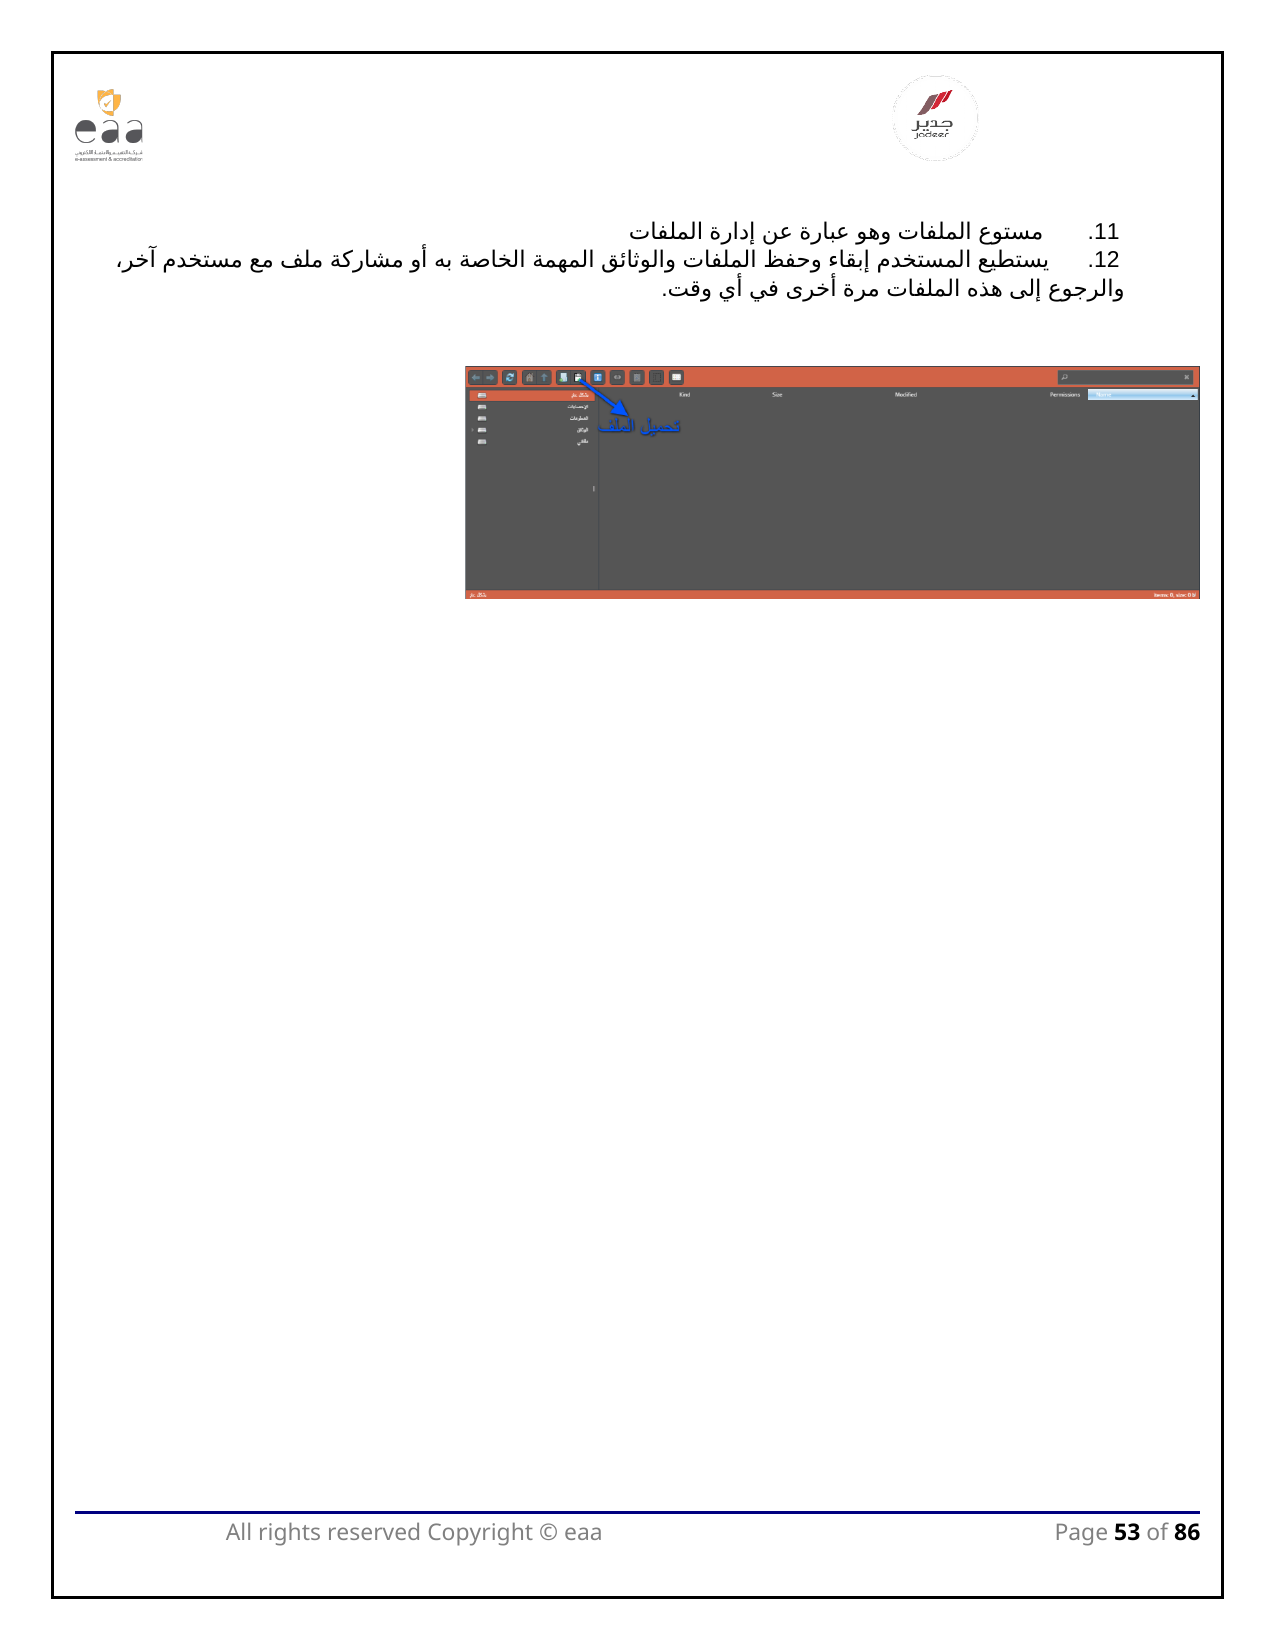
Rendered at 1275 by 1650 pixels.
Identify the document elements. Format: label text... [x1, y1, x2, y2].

picture [465, 366, 1200, 599]
picture [75, 89, 143, 161]
list مستوع الملفات وهو عبارة عن إدارة الملفات [75, 218, 1125, 244]
picture [892, 75, 979, 161]
list يستطيع المستخدم إبقاء وحفظ الملفات والوثائق المهمة الخاصة به أو مشاركة ملف مع مستخدم آخر، والرجوع إلى هذه الملفات مرة أخرى في أي وقت. [75, 246, 1125, 301]
